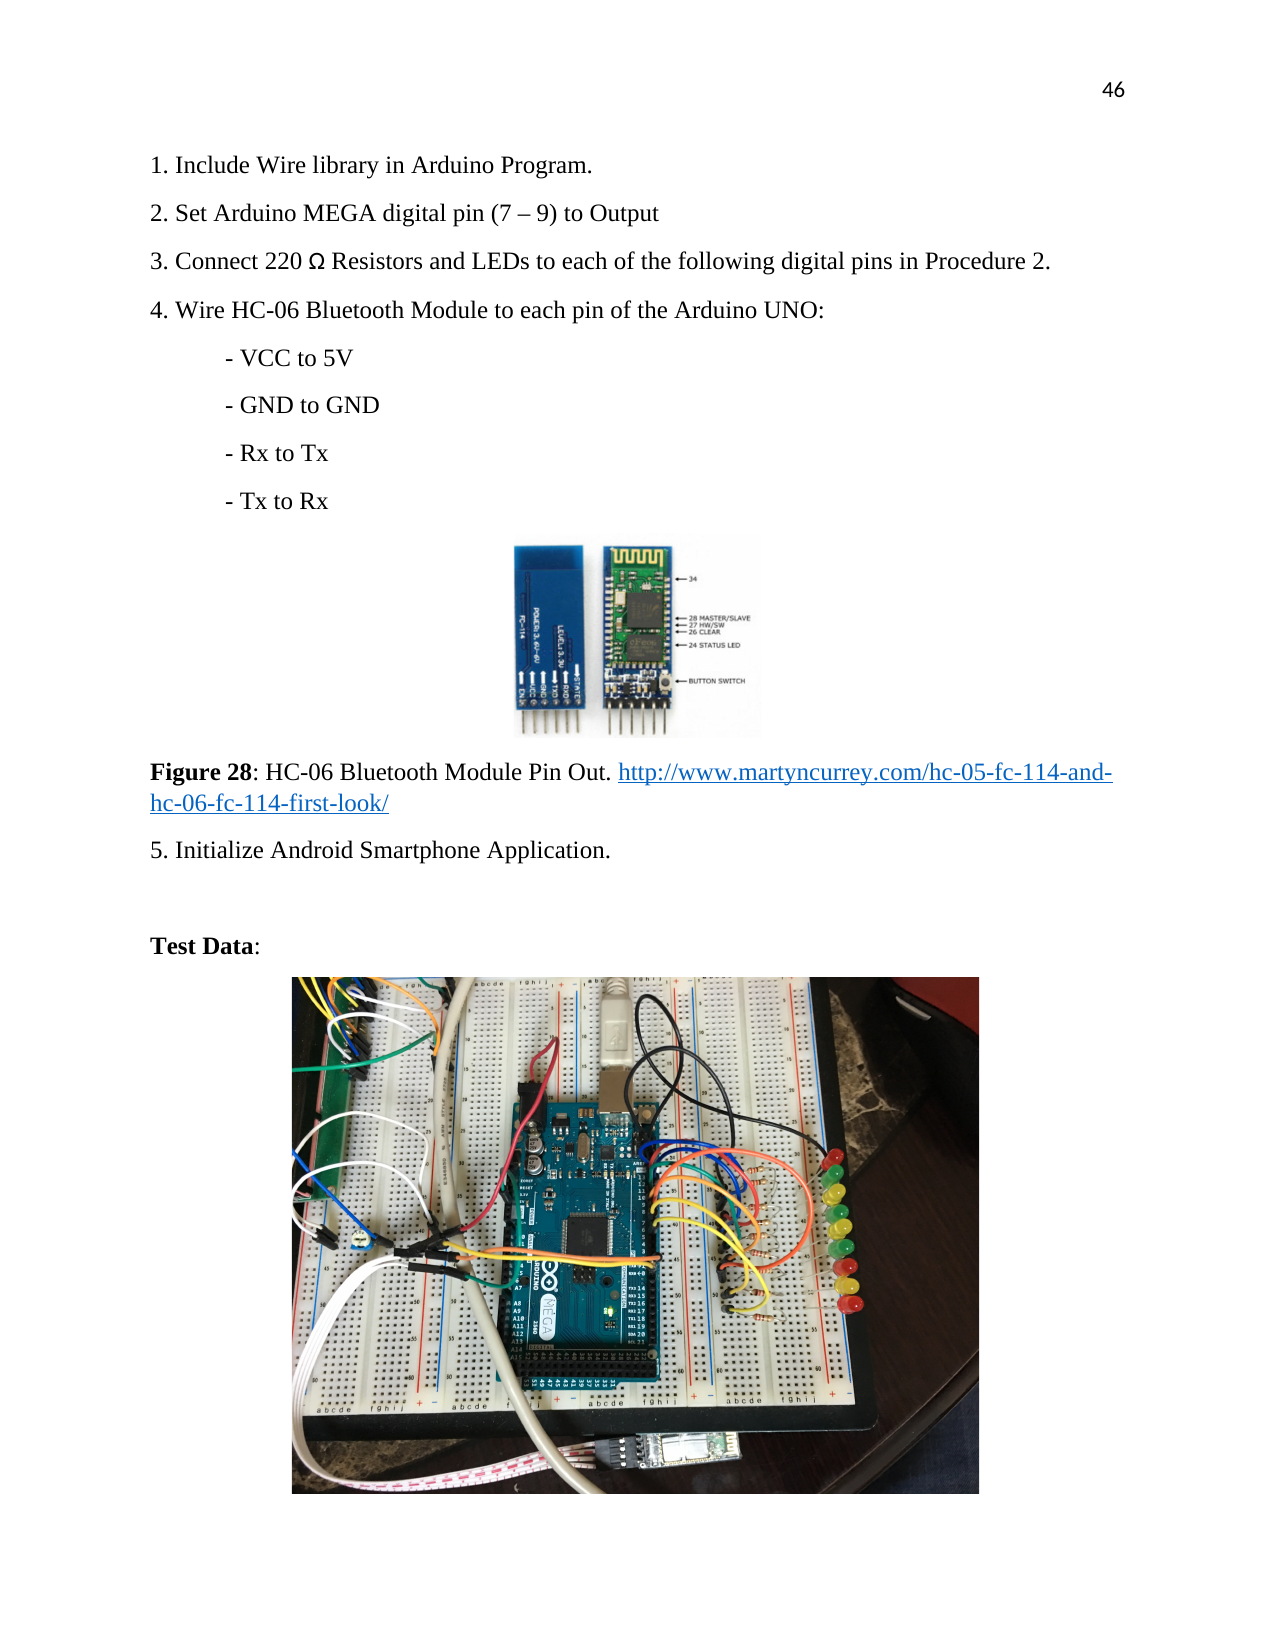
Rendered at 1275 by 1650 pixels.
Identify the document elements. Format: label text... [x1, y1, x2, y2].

text - VCC to 5V [150, 343, 1125, 371]
text - Tx to Rx [150, 486, 1125, 514]
text 2. Set Arduino MEGA digital pin (7 – 9) to Output [150, 198, 1125, 226]
text 3. Connect 220 Ω Resistors and LEDs to each of the following digital pins in Procedure 2. [150, 245, 1125, 276]
text Figure 28: HC-06 Bluetooth Module Pin Out. http://www.martyncurrey.com/hc-05-fc-114-and-hc-06-fc-114-first-look/ [150, 757, 1125, 817]
text 1. Include Wire library in Arduino Program. [150, 150, 1125, 179]
text - Rx to Tx [150, 438, 1125, 467]
text - GND to GND [150, 390, 1125, 419]
text 4. Wire HC-06 Bluetooth Module to each pin of the Arduino UNO: [150, 295, 1125, 324]
picture [513, 533, 762, 738]
text Test Data: [150, 931, 1125, 960]
text 5. Initialize Android Smartphone Application. [150, 836, 1125, 864]
picture [291, 977, 979, 1493]
